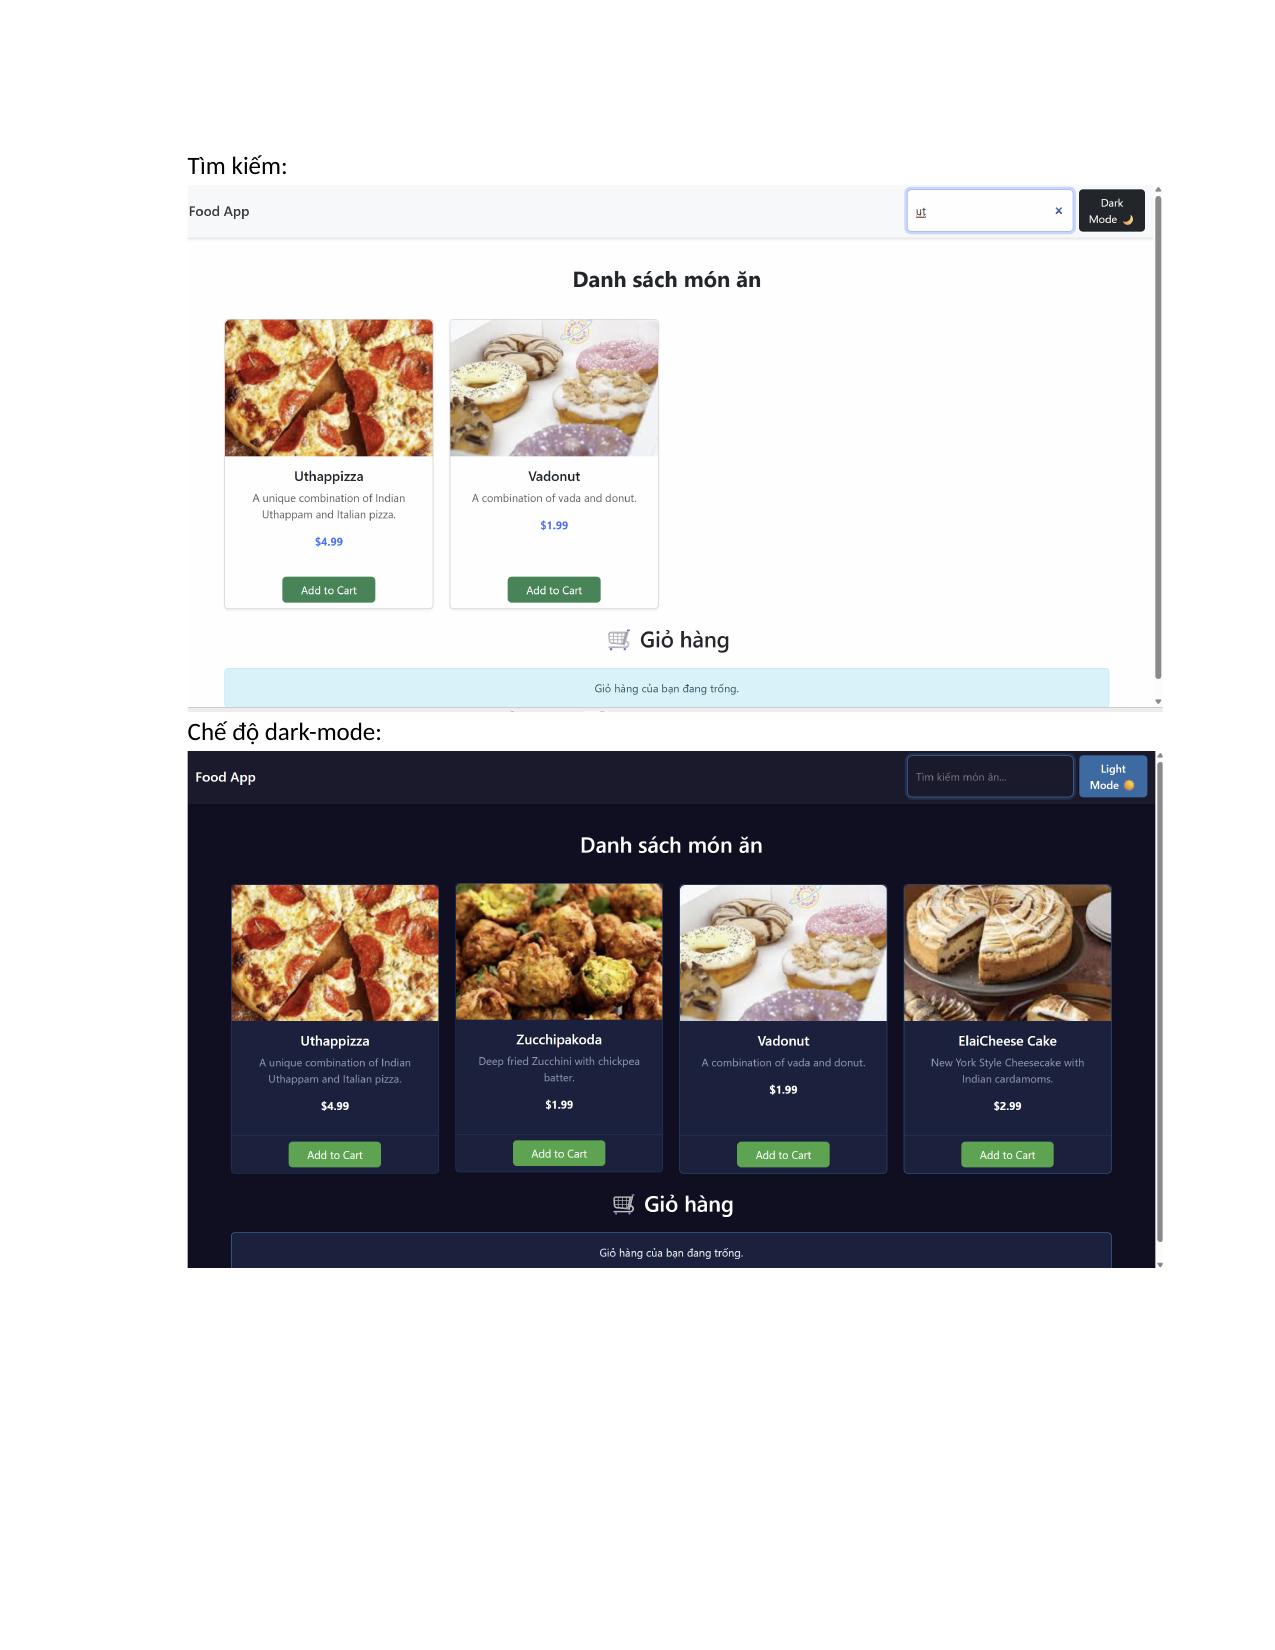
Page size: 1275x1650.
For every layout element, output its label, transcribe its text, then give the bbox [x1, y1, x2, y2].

picture [187, 185, 1163, 712]
picture [187, 751, 1163, 1268]
text Tìm kiếm: Chế độ dark-mode: [187, 150, 1125, 185]
text Tìm kiếm: Chế độ dark-mode: [187, 712, 1125, 751]
